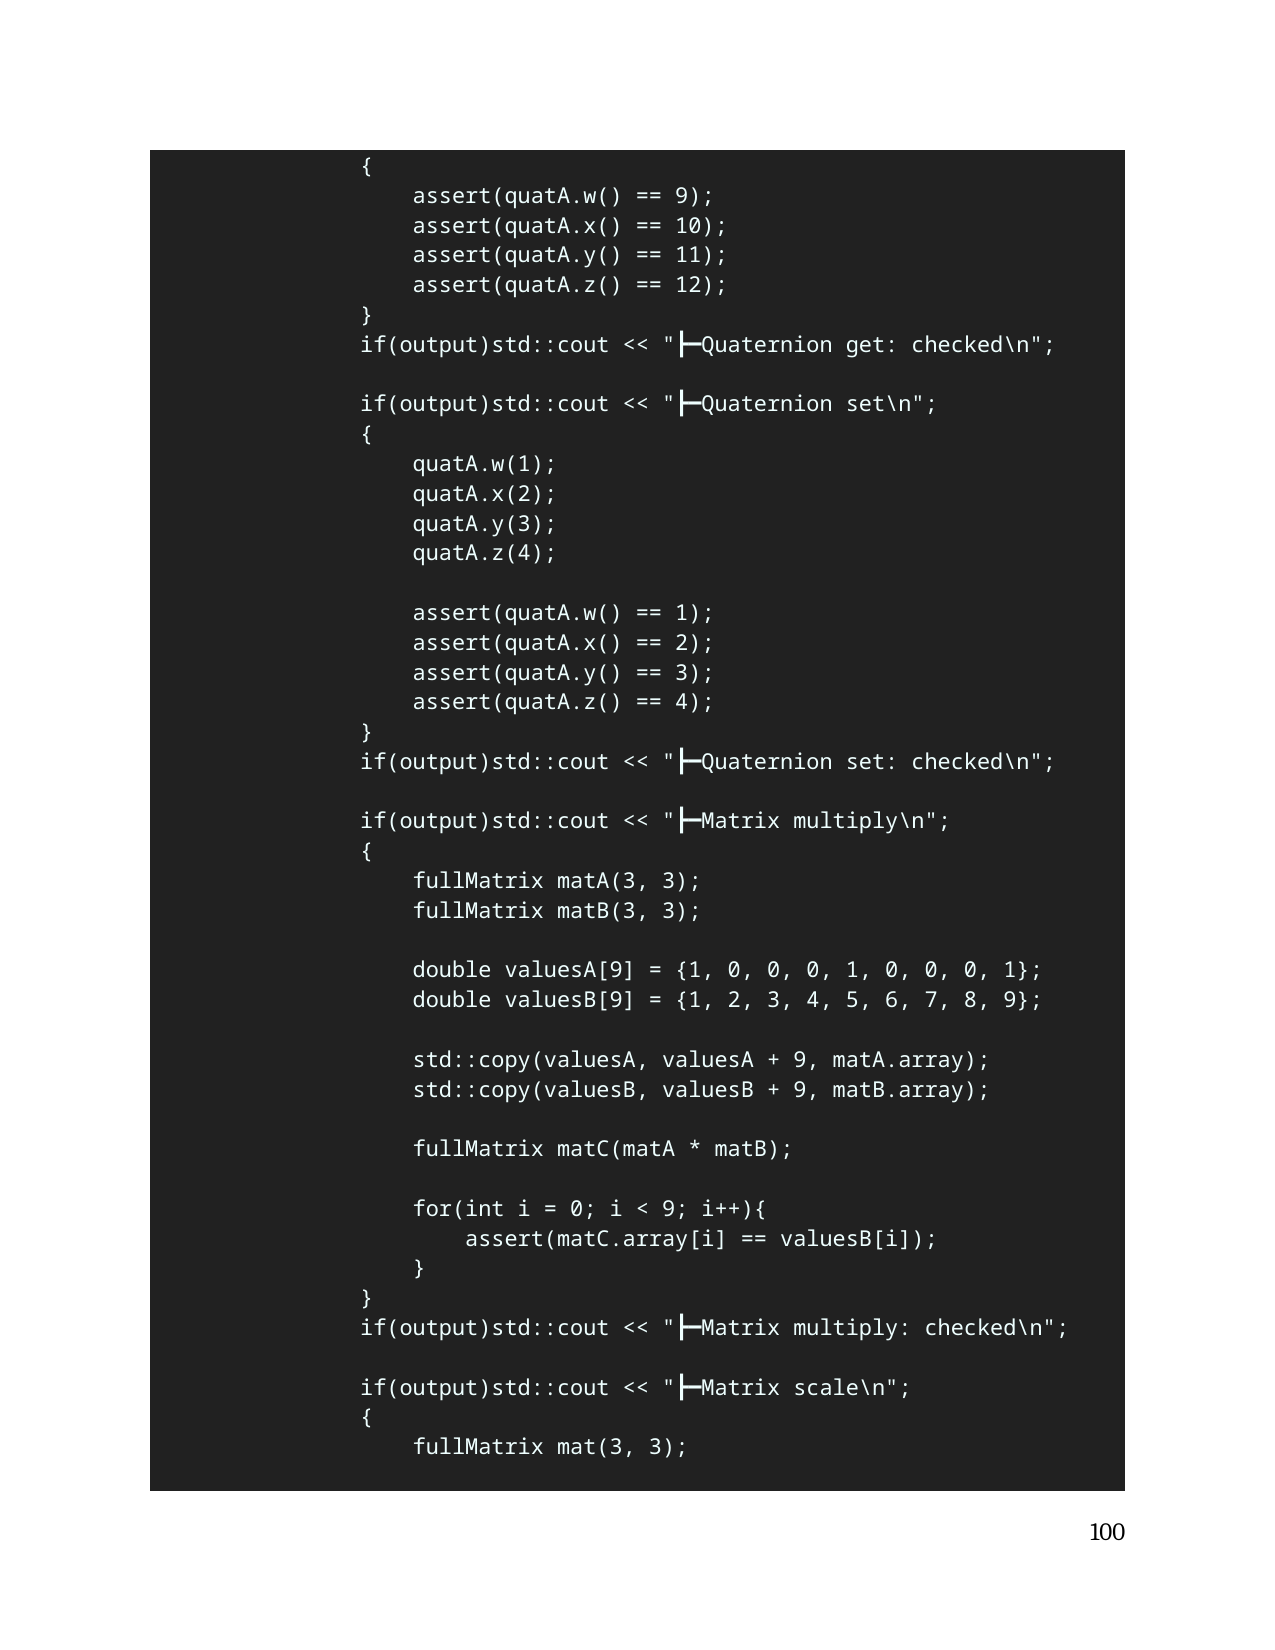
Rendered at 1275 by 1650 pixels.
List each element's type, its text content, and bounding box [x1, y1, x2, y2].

text } [150, 716, 1125, 746]
text if(output)std::cout << "┣━Quaternion set: checked\n"; [150, 746, 1125, 776]
text assert(quatA.y() == 3); [150, 656, 1125, 686]
text std::copy(valuesB, valuesB + 9, matB.array); [150, 1073, 1125, 1103]
text { [150, 418, 1125, 448]
text { [150, 835, 1125, 865]
text if(output)std::cout << "┣━Matrix scale\n"; [150, 1371, 1125, 1401]
text double valuesA[9] = {1, 0, 0, 0, 1, 0, 0, 0, 1}; [150, 954, 1125, 984]
text quatA.w(1); [150, 448, 1125, 478]
text if(output)std::cout << "┣━Quaternion get: checked\n"; [150, 329, 1125, 358]
text } [150, 299, 1125, 329]
text assert(quatA.w() == 9); [150, 180, 1125, 209]
text if(output)std::cout << "┣━Quaternion set\n"; [150, 388, 1125, 418]
text assert(quatA.z() == 12); [150, 269, 1125, 299]
text if(output)std::cout << "┣━Matrix multiply: checked\n"; [150, 1312, 1125, 1342]
text quatA.y(3); [150, 507, 1125, 537]
text assert(quatA.x() == 2); [150, 627, 1125, 656]
text fullMatrix matC(matA * matB); [150, 1133, 1125, 1163]
text assert(quatA.w() == 1); [150, 597, 1125, 627]
text fullMatrix matA(3, 3); [150, 865, 1125, 895]
text assert(quatA.y() == 11); [150, 239, 1125, 269]
text for(int i = 0; i < 9; i++){ [150, 1193, 1125, 1222]
text } [150, 1282, 1125, 1312]
text double valuesB[9] = {1, 2, 3, 4, 5, 6, 7, 8, 9}; [150, 984, 1125, 1014]
text } [150, 1252, 1125, 1282]
text if(output)std::cout << "┣━Matrix multiply\n"; [150, 805, 1125, 835]
text quatA.x(2); [150, 478, 1125, 507]
text { [150, 150, 1125, 180]
text fullMatrix mat(3, 3); [150, 1431, 1125, 1461]
text assert(quatA.z() == 4); [150, 686, 1125, 716]
text fullMatrix matB(3, 3); [150, 895, 1125, 924]
text assert(quatA.x() == 10); [150, 209, 1125, 239]
text std::copy(valuesA, valuesA + 9, matA.array); [150, 1044, 1125, 1073]
text quatA.z(4); [150, 537, 1125, 567]
text assert(matC.array[i] == valuesB[i]); [150, 1222, 1125, 1252]
text { [150, 1401, 1125, 1431]
